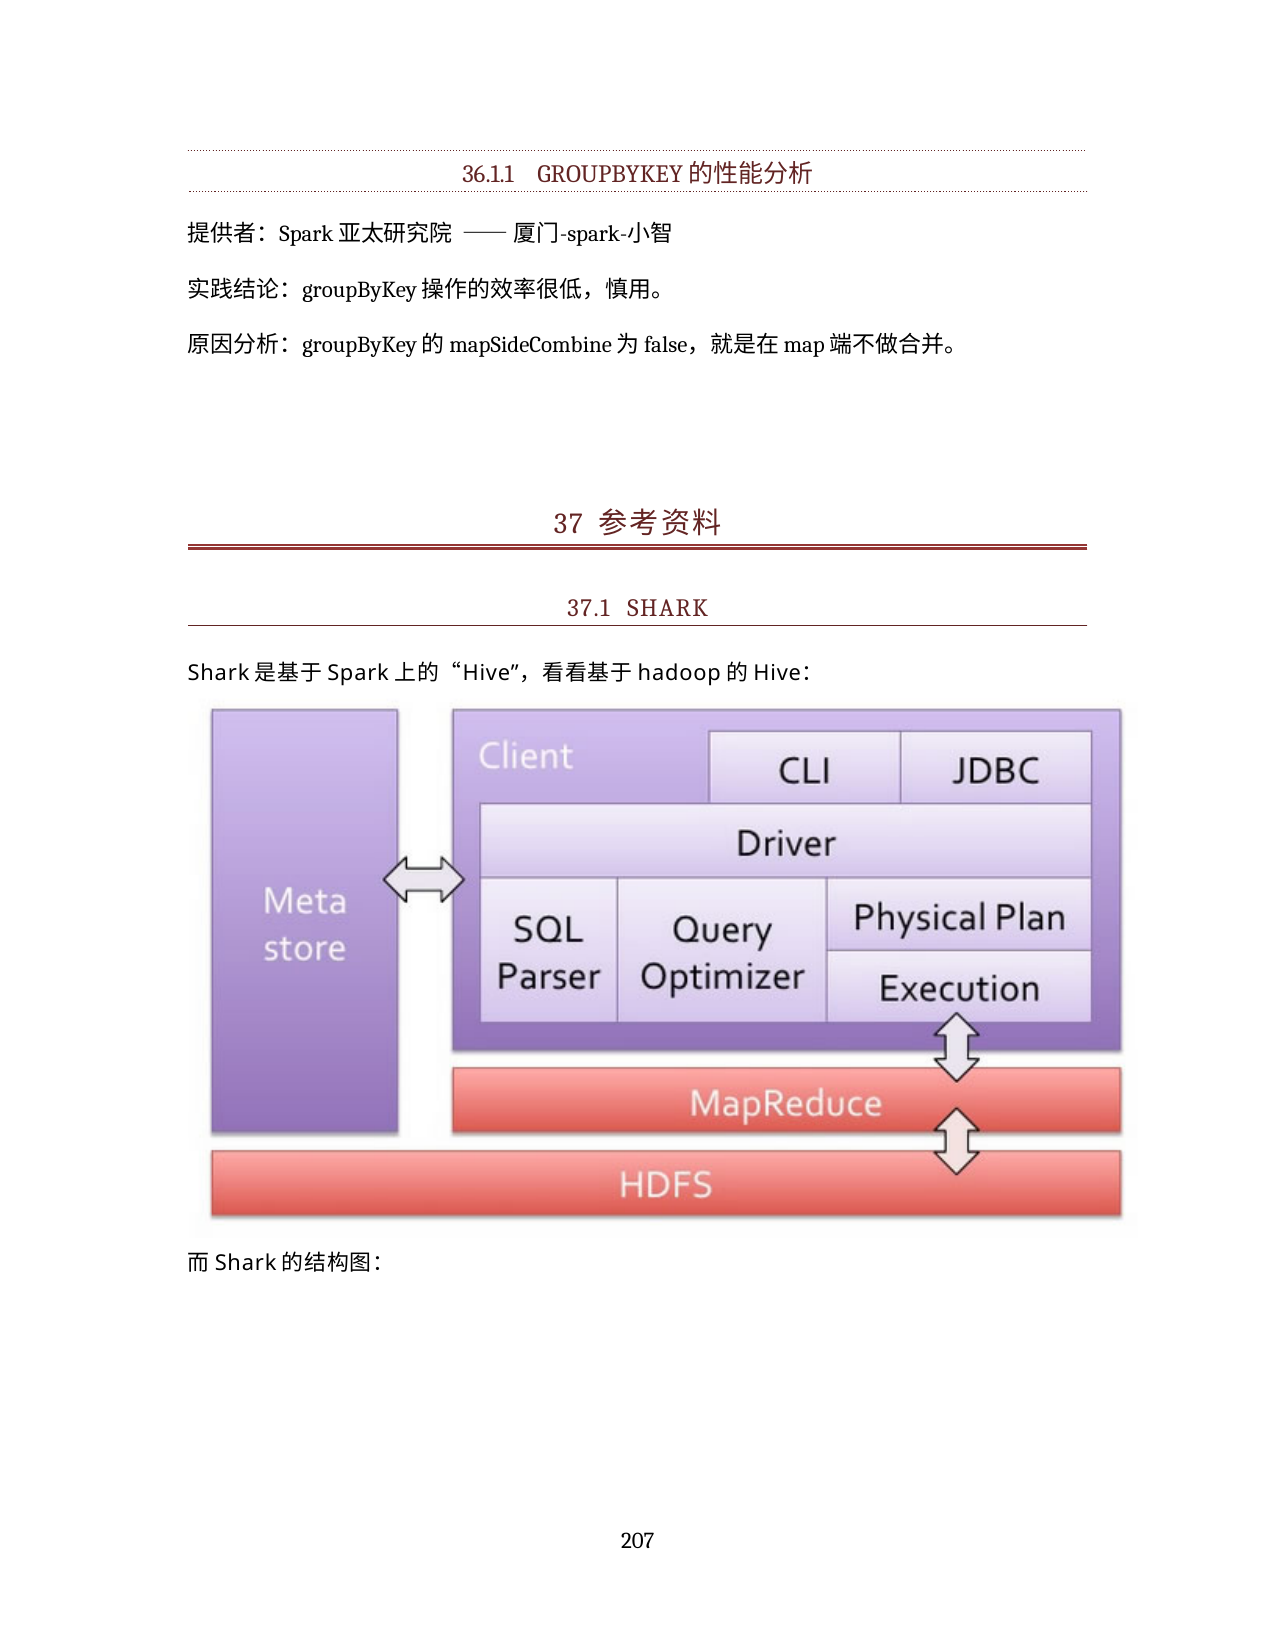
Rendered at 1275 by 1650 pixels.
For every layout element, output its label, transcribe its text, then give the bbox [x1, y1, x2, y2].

subtitle Shark [187, 594, 1087, 626]
text 实践结论：groupByKey操作的效率很低，慎用。 [187, 271, 1087, 304]
text 原因分析：groupByKey的mapSideCombine为false，就是在map端不做合并。 [187, 326, 1087, 359]
subtitle 参考资料 [187, 500, 1087, 550]
subtitle groupByKey的性能分析 [187, 150, 1087, 192]
text 而Shark的结构图： [187, 1238, 1087, 1276]
text 提供者：Spark亚太研究院 —— 厦门-spark-小智 [187, 215, 1087, 248]
text Shark是基于Spark上的“Hive”，看看基于hadoop的Hive： [187, 648, 1087, 687]
picture [187, 687, 1138, 1238]
